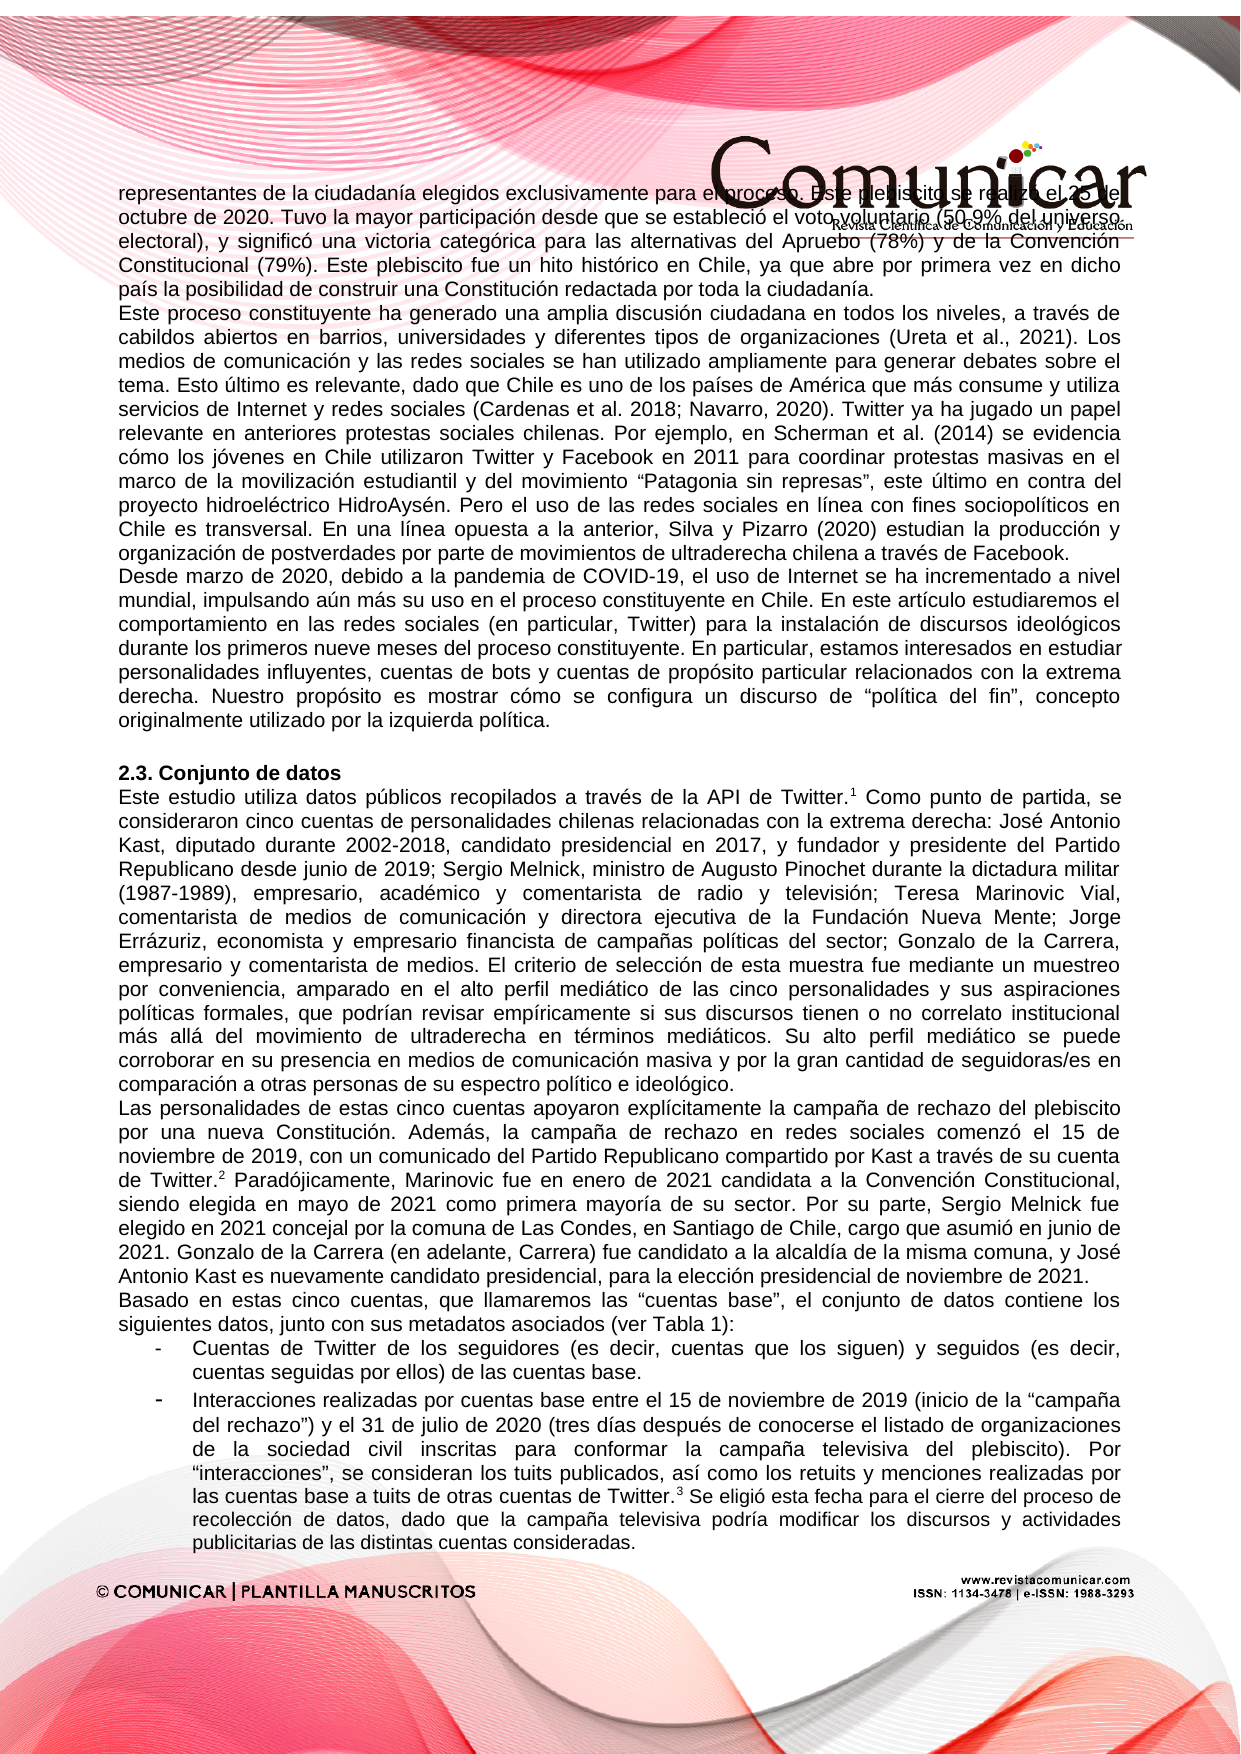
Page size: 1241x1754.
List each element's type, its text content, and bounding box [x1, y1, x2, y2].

text Basado en estas cinco cuentas, que llamaremos las “cuentas base”, el conjunto de datos contiene los siguientes datos, junto con sus metadatos asociados (ver Tabla 1): [118, 1288, 1122, 1336]
text Este proceso constituyente ha generado una amplia discusión ciudadana en todos los niveles, a través de cabildos abiertos en barrios, universidades y diferentes tipos de organizaciones (Ureta et al., 2021). Los medios de comunicación y las redes sociales se han utilizado ampliamente para generar debates sobre el tema. Esto último es relevante, dado que Chile es uno de los países de América que más consume y utiliza servicios de Internet y redes sociales (Cardenas et al. 2018; Navarro, 2020). Twitter ya ha jugado un papel relevante en anteriores protestas sociales chilenas. Por ejemplo, en Scherman et al. (2014) se evidencia cómo los jóvenes en Chile utilizaron Twitter y Facebook en 2011 para coordinar protestas masivas en el marco de la movilización estudiantil y del movimiento “Patagonia sin represas”, este último en contra del proyecto hidroeléctrico HidroAysén. Pero el uso de las redes sociales en línea con fines sociopolíticos en Chile es transversal. En una línea opuesta a la anterior, Silva y Pizarro (2020) estudian la producción y organización de postverdades por parte de movimientos de ultraderecha chilena a través de Facebook. [118, 301, 1122, 564]
text Las personalidades de estas cinco cuentas apoyaron explícitamente la campaña de rechazo del plebiscito por una nueva Constitución. Además, la campaña de rechazo en redes sociales comenzó el 15 de noviembre de 2019, con un comunicado del Partido Republicano compartido por Kast a través de su cuenta de Twitter.2 Paradójicamente, Marinovic fue en enero de 2021 candidata a la Convención Constitucional, siendo elegida en mayo de 2021 como primera mayoría de su sector. Por su parte, Sergio Melnick fue elegido en 2021 concejal por la comuna de Las Condes, en Santiago de Chile, cargo que asumió en junio de 2021. Gonzalo de la Carrera (en adelante, Carrera) fue candidato a la alcaldía de la misma comuna, y José Antonio Kast es nuevamente candidato presidencial, para la elección presidencial de noviembre de 2021. [118, 1096, 1122, 1288]
picture [0, 16, 1241, 339]
picture [0, 1454, 1241, 1754]
text Este estudio utiliza datos públicos recopilados a través de la API de Twitter.1 Como punto de partida, se consideraron cinco cuentas de personalidades chilenas relacionadas con la extrema derecha: José Antonio Kast, diputado durante 2002-2018, candidato presidencial en 2017, y fundador y presidente del Partido Republicano desde junio de 2019; Sergio Melnick, ministro de Augusto Pinochet durante la dictadura militar (1987-1989), empresario, académico y comentarista de radio y televisión; Teresa Marinovic Vial, comentarista de medios de comunicación y directora ejecutiva de la Fundación Nueva Mente; Jorge Errázuriz, economista y empresario financista de campañas políticas del sector; Gonzalo de la Carrera, empresario y comentarista de medios. El criterio de selección de esta muestra fue mediante un muestreo por conveniencia, amparado en el alto perfil mediático de las cinco personalidades y sus aspiraciones políticas formales, que podrían revisar empíricamente si sus discursos tienen o no correlato institucional más allá del movimiento de ultraderecha en términos mediáticos. Su alto perfil mediático se puede corroborar en su presencia en medios de comunicación masiva y por la gran cantidad de seguidoras/es en comparación a otras personas de su espectro político e ideológico. [118, 785, 1122, 1096]
text Desde marzo de 2020, debido a la pandemia de COVID-19, el uso de Internet se ha incrementado a nivel mundial, impulsando aún más su uso en el proceso constituyente en Chile. En este artículo estudiaremos el comportamiento en las redes sociales (en particular, Twitter) para la instalación de discursos ideológicos durante los primeros nueve meses del proceso constituyente. En particular, estamos interesados ​​en estudiar personalidades influyentes, cuentas de bots y cuentas de propósito particular relacionados con la extrema derecha. Nuestro propósito es mostrar cómo se configura un discurso de “política del fin”, concepto originalmente utilizado por la izquierda política. [118, 564, 1122, 732]
list Cuentas de Twitter de los seguidores (es decir, cuentas que los siguen) y seguidos (es decir, cuentas seguidas por ellos) de las cuentas base. [154, 1336, 1122, 1384]
list Interacciones realizadas por cuentas base entre el 15 de noviembre de 2019 (inicio de la “campaña del rechazo”) y el 31 de julio de 2020 (tres días después de conocerse el listado de organizaciones de la sociedad civil inscritas para conformar la campaña televisiva del plebiscito). Por “interacciones”, se consideran los tuits publicados, así como los retuits y menciones realizadas por las cuentas base a tuits de otras cuentas de Twitter.3 Se eligió esta fecha para el cierre del proceso de recolección de datos, dado que la campaña televisiva podría modificar los discursos y actividades publicitarias de las distintas cuentas consideradas. [154, 1384, 1122, 1554]
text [118, 181, 1122, 301]
text 2.3. Conjunto de datos [118, 761, 1122, 785]
